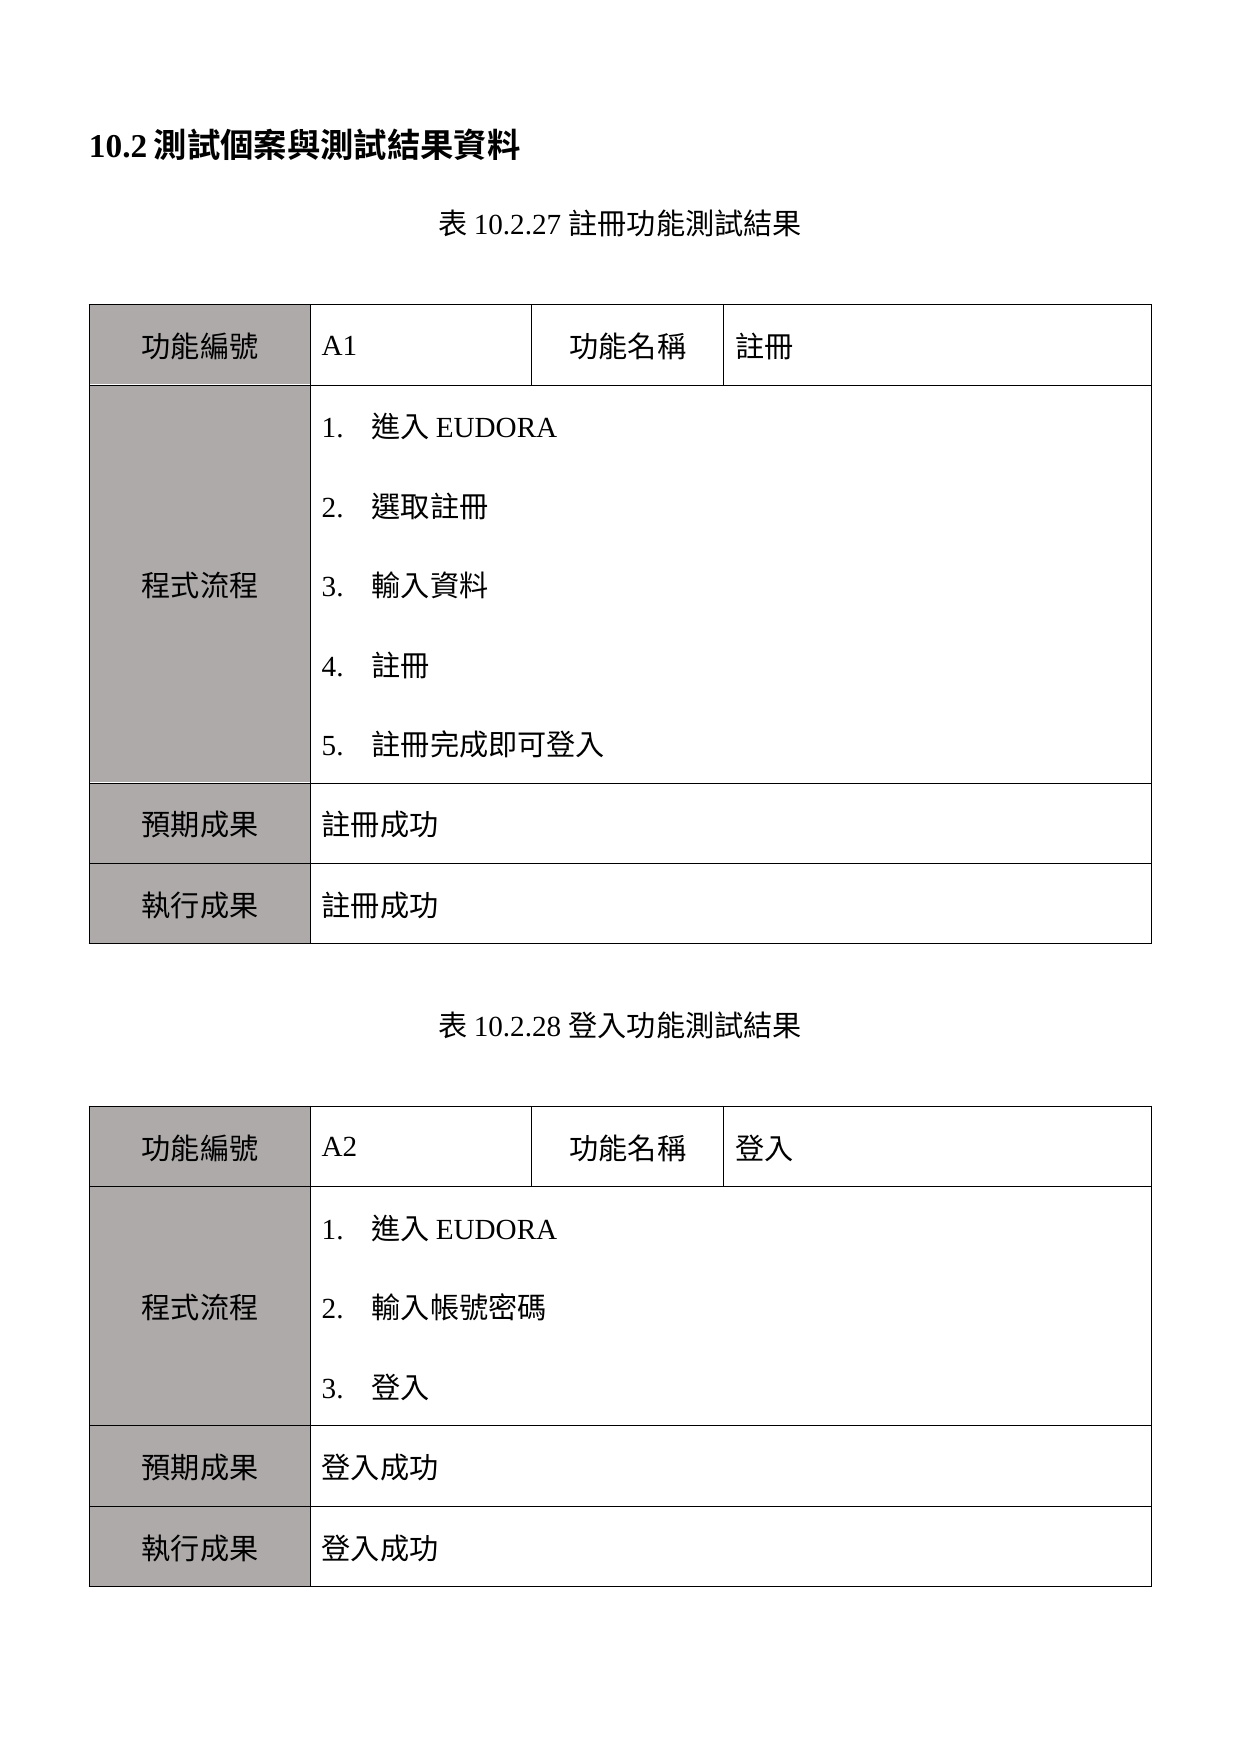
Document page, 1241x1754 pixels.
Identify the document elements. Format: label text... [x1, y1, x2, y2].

table_cell 註冊成功 [311, 864, 1151, 943]
table_cell 登入成功 [311, 1507, 1151, 1586]
table_header 功能編號 [90, 1107, 310, 1186]
table_cell 進入EUDORA 輸入帳號密碼 登入 [311, 1187, 1151, 1425]
table_header A2 [311, 1107, 531, 1186]
table_cell 登入成功 [311, 1426, 1151, 1506]
table_cell 註冊成功 [311, 784, 1151, 863]
table_header 功能名稱 [532, 305, 723, 384]
table_cell 程式流程 [90, 1187, 310, 1425]
table_header 功能編號 [90, 305, 310, 384]
table_header 功能名稱 [532, 1107, 723, 1186]
table_header A1 [311, 305, 531, 384]
table_cell 程式流程 [90, 386, 310, 782]
table_cell 執行成果 [90, 864, 310, 943]
table_cell 進入EUDORA 選取註冊 輸入資料 註冊 註冊完成即可登入 [311, 386, 1151, 782]
table_cell 預期成果 [90, 784, 310, 863]
table_cell 預期成果 [90, 1426, 310, 1506]
table_header 註冊 [724, 305, 1151, 384]
table_cell 執行成果 [90, 1507, 310, 1586]
table_header 登入 [724, 1107, 1151, 1186]
subtitle 10.2測試個案與測試結果資料 [89, 103, 1152, 182]
